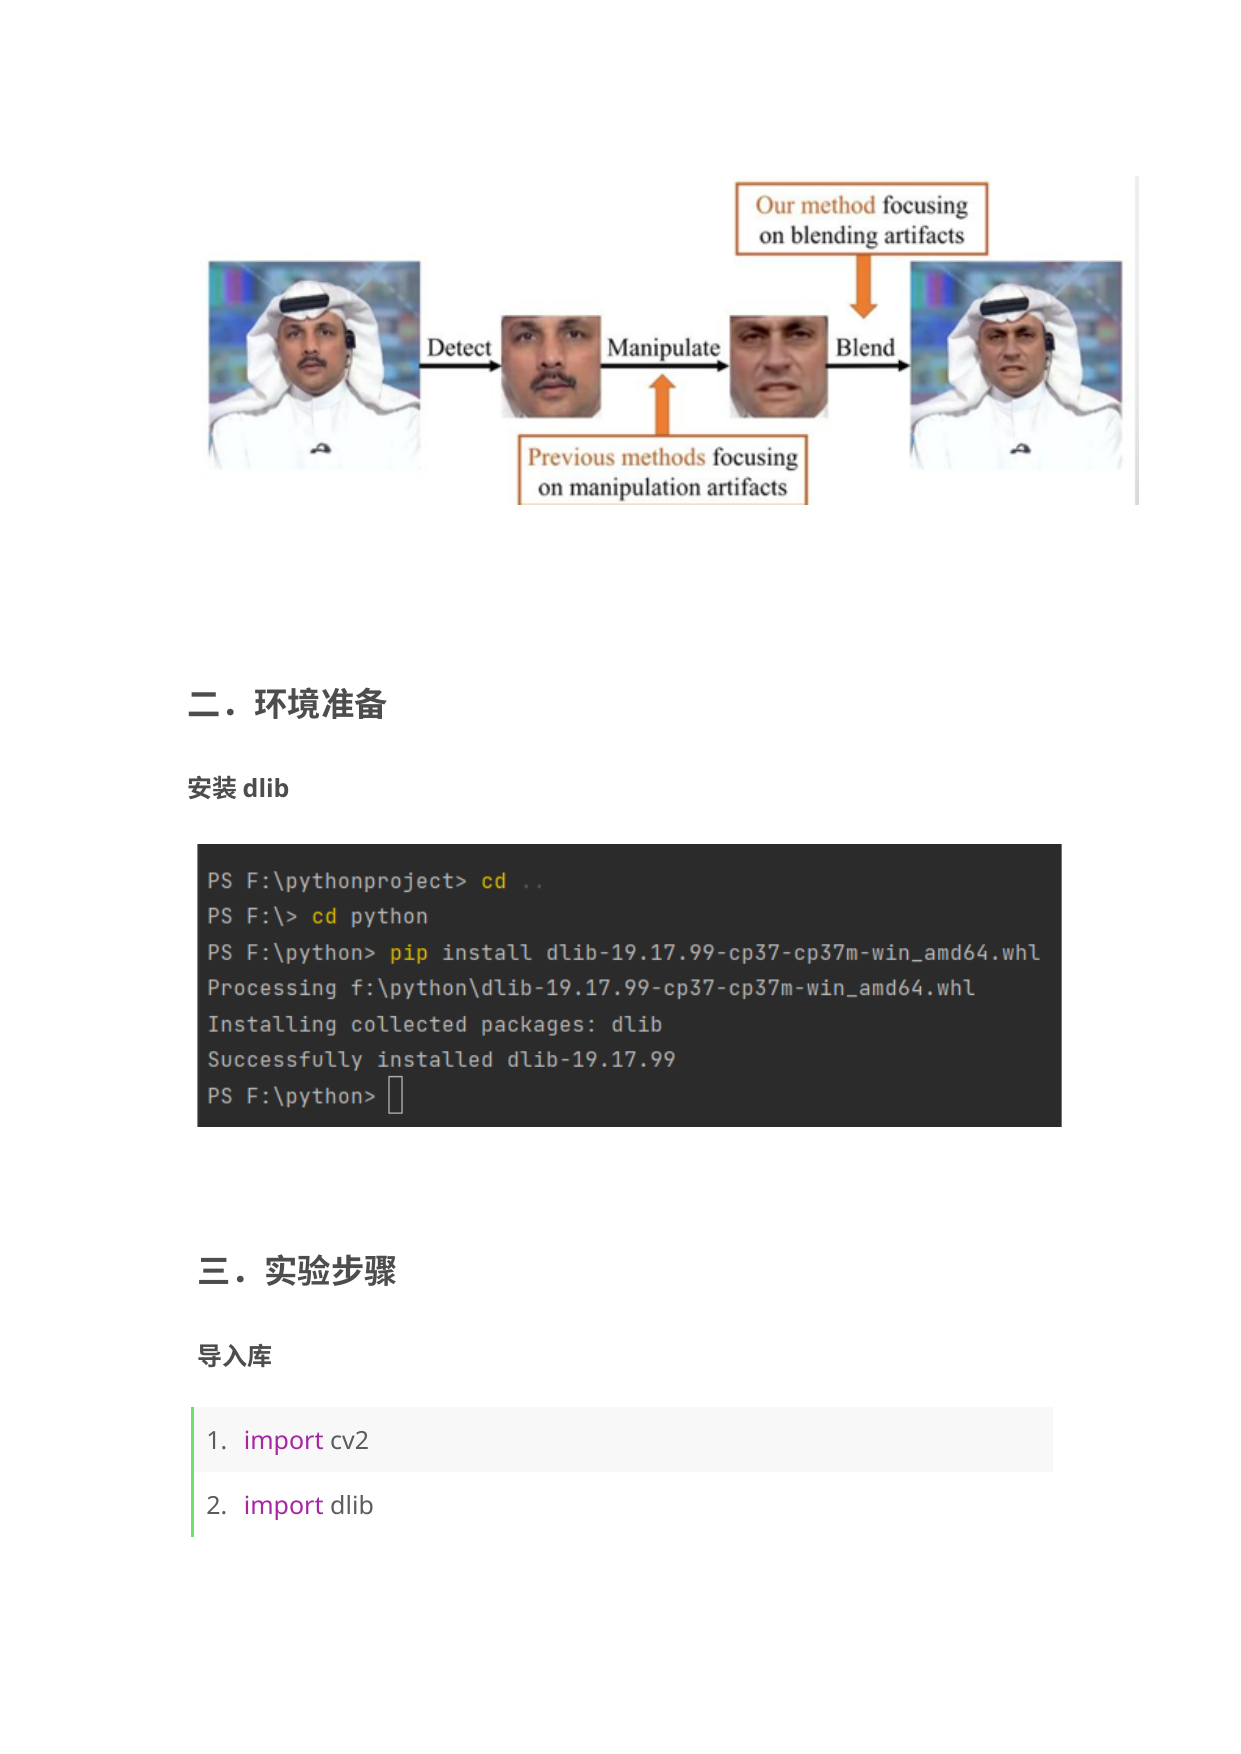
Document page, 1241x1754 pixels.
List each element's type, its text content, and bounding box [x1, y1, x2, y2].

text 三．实验步骤 [197, 1237, 1053, 1302]
list 安装dlib [187, 754, 1053, 819]
text 导入库 [197, 1322, 1053, 1387]
list 环境准备 [187, 669, 1053, 734]
list import dlib [194, 1472, 1053, 1537]
list import cv2 [194, 1407, 1053, 1472]
picture [197, 844, 1062, 1127]
picture [187, 176, 1139, 505]
